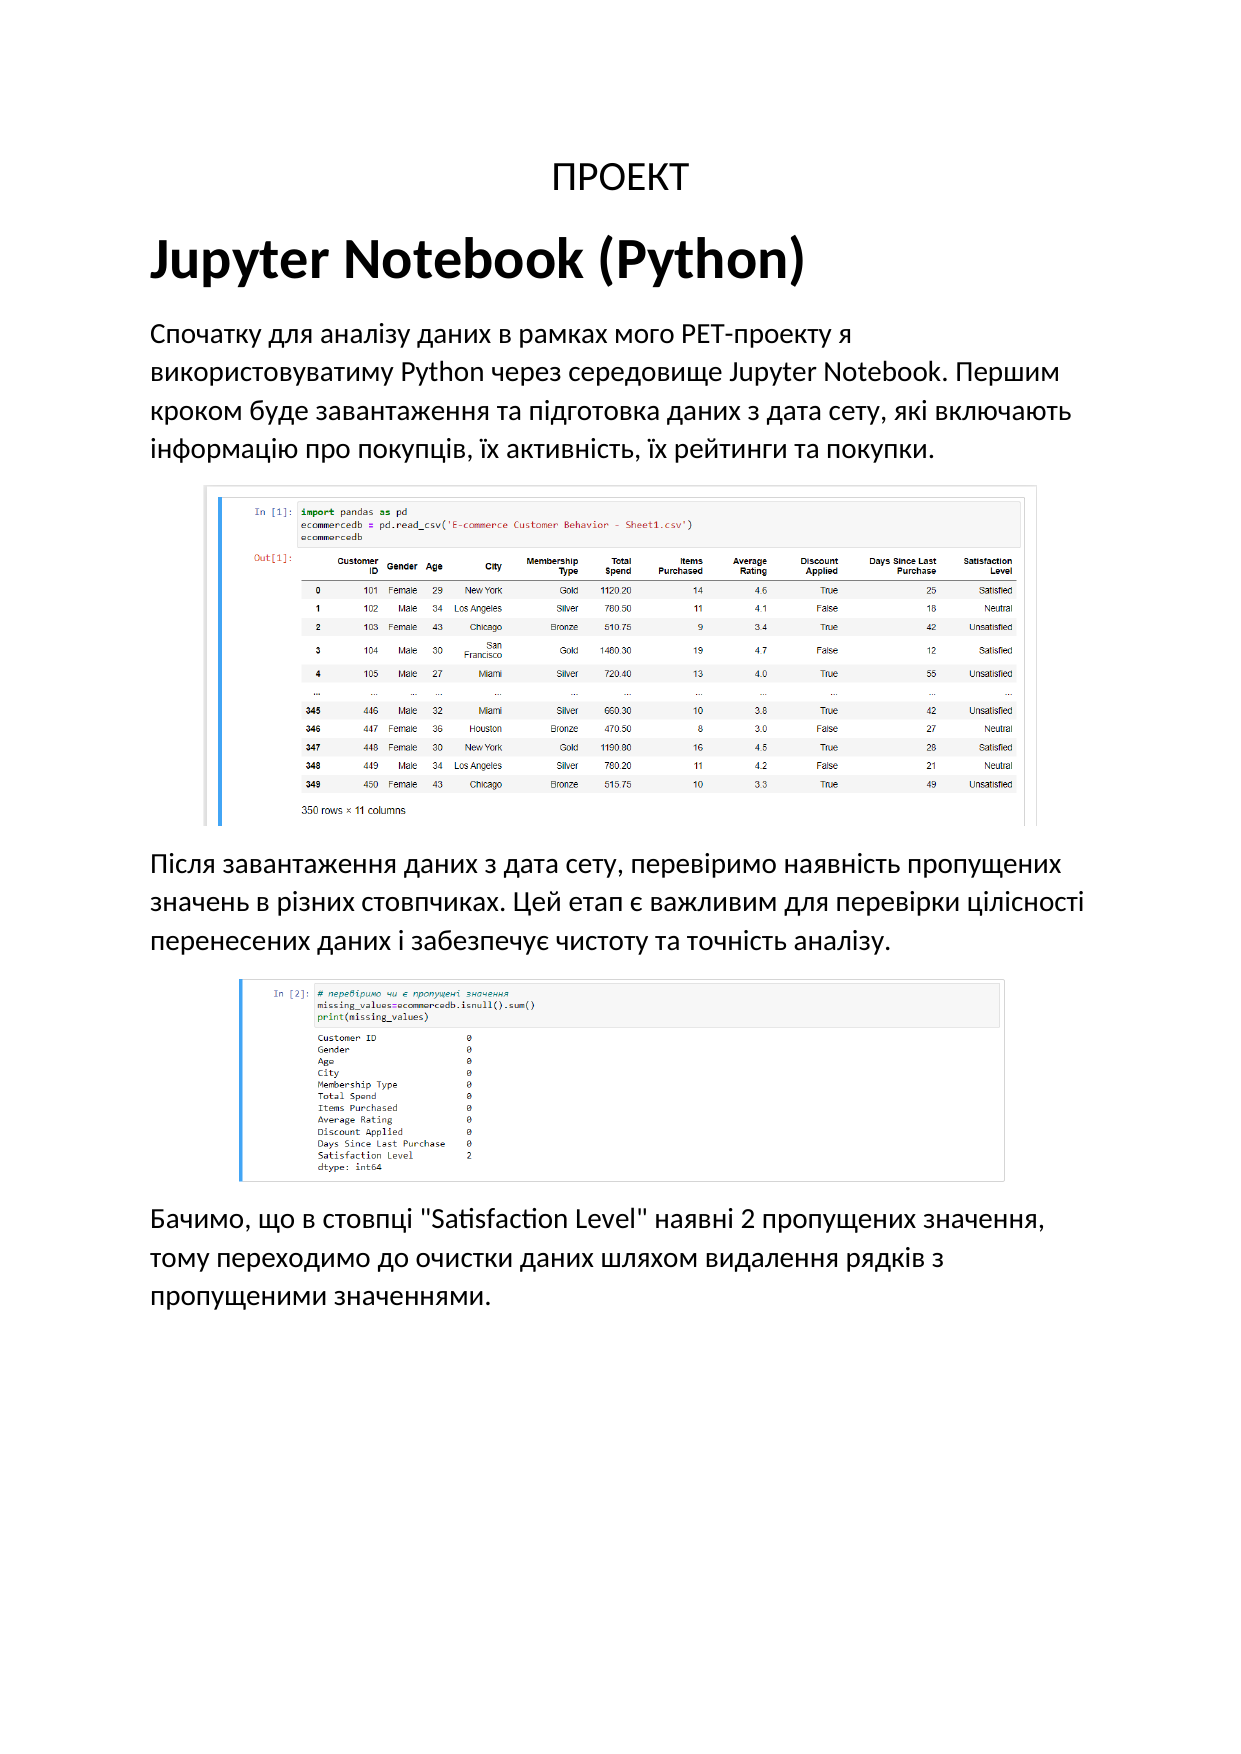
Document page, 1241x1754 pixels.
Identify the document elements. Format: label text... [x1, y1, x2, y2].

text Після завантаження даних з дата сету, перевіримо наявність пропущених значень в різних стовпчиках. Цей етап є важливим для перевірки цілісності перенесених даних і забезпечує чистоту та точність аналізу. [150, 845, 1090, 957]
text Jupyter Notebook (Python) [150, 222, 1090, 293]
text Спочатку для аналізу даних в рамках мого PET-проекту я використовуватиму Python через середовище Jupyter Notebook. Першим кроком буде завантаження та підготовка даних з дата сету, які включають інформацію про покупців, їх активність, їх рейтинги та покупки. [150, 315, 1090, 466]
text Бачимо, що в стовпці "Satisfaction Level" наявні 2 пропущених значення, тому переходимо до очистки даних шляхом видалення рядків з пропущеними значеннями. [150, 1201, 1090, 1313]
picture [235, 976, 1005, 1182]
text ПРОЕКТ [150, 150, 1090, 201]
picture [203, 485, 1037, 826]
